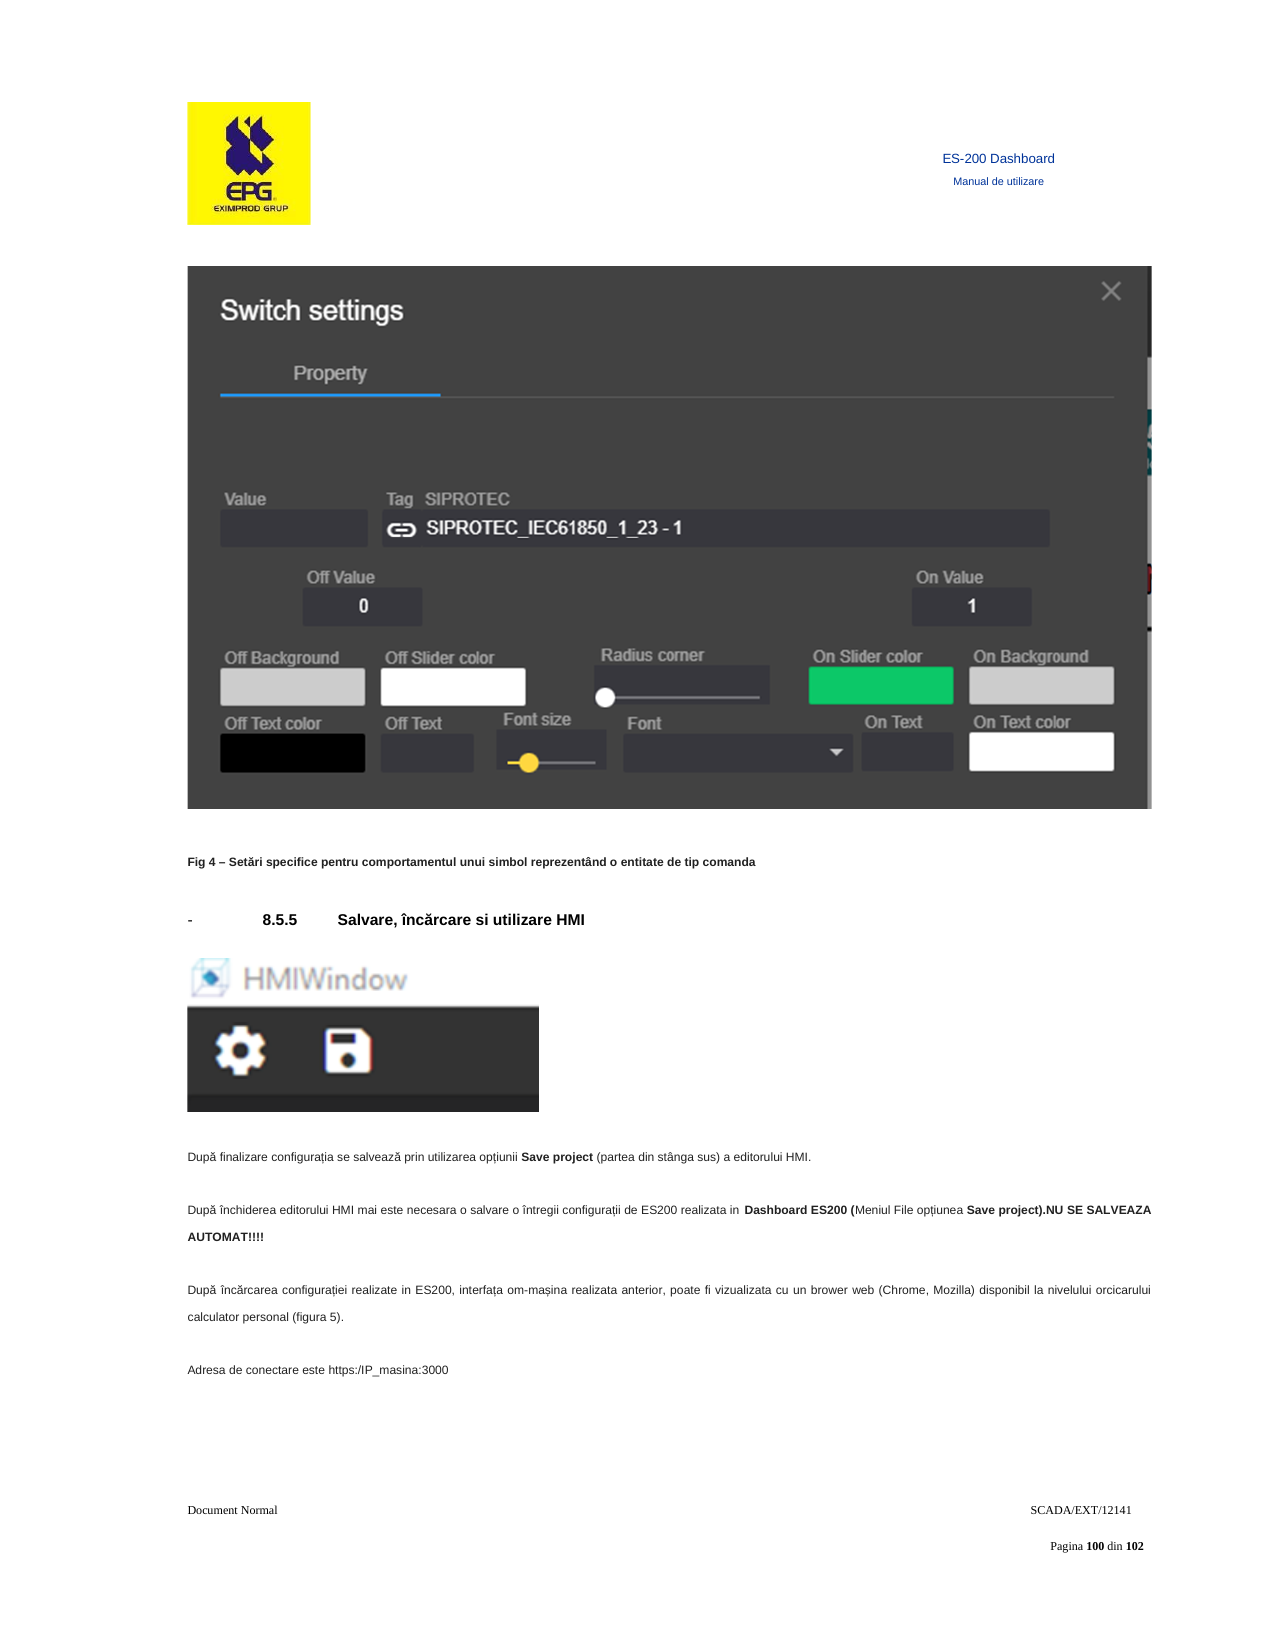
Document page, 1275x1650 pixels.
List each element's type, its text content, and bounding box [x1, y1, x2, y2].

picture [187, 102, 311, 225]
text După încărcarea configurației realizate in ES200, interfața om-mașina realizata anterior, poate fi vizualizata cu un brower web (Chrome, Mozilla) disponibil la nivelului orcicarului calculator personal (figura 5). [187, 1273, 1152, 1324]
subtitle 8.5.5 Salvare, încărcare si utilizare HMI [187, 898, 1152, 929]
text Adresa de conectare este https:/IP_masina:3000 [187, 1353, 1152, 1377]
text După închiderea editorului HMI mai este necesara o salvare o întregii configurații de ES200 realizata in Dashboard ES200 (Meniul File opțiunea Save project).NU SE SALVEAZA AUTOMAT!!!! [187, 1193, 1152, 1244]
text Fig 4 – Setări specifice pentru comportamentul unui simbol reprezentând o entitate de tip comanda [187, 845, 1152, 869]
text După finalizare configurația se salvează prin utilizarea opțiunii Save project (partea din stânga sus) a editorului HMI. [187, 1140, 1152, 1164]
picture [187, 958, 539, 1112]
picture [187, 266, 1152, 809]
